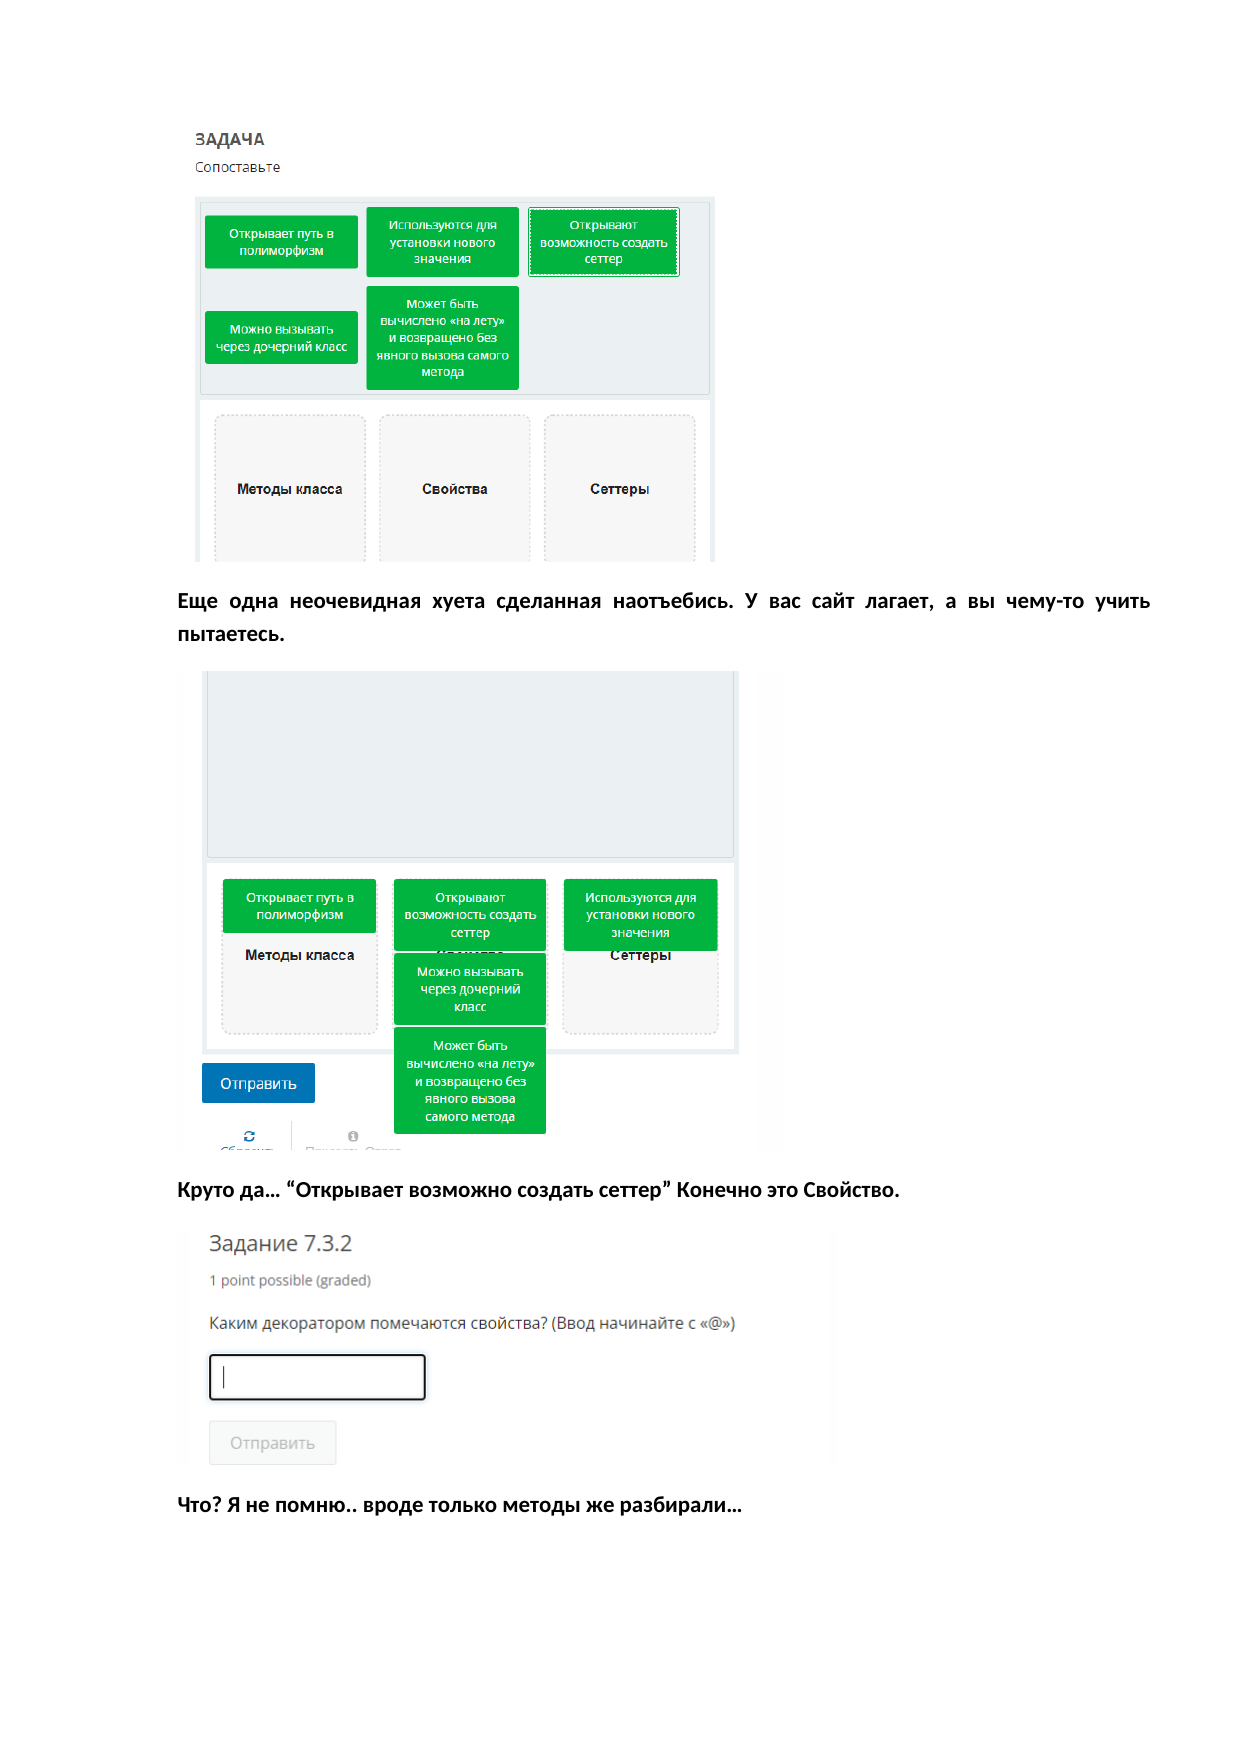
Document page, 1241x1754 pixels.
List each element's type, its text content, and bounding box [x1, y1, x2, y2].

picture [177, 118, 726, 562]
text Круто да… “Открывает возможно создать сеттер” Конечно это Свойство. [177, 1175, 1152, 1203]
picture [177, 1227, 837, 1466]
picture [177, 671, 786, 1150]
text Еще одна неочевидная хуета сделанная наотъебись. У вас сайт лагает, а вы чему-то учить пытаетесь. [177, 587, 1152, 647]
text Что? Я не помню.. вроде только методы же разбирали… [177, 1490, 1152, 1518]
